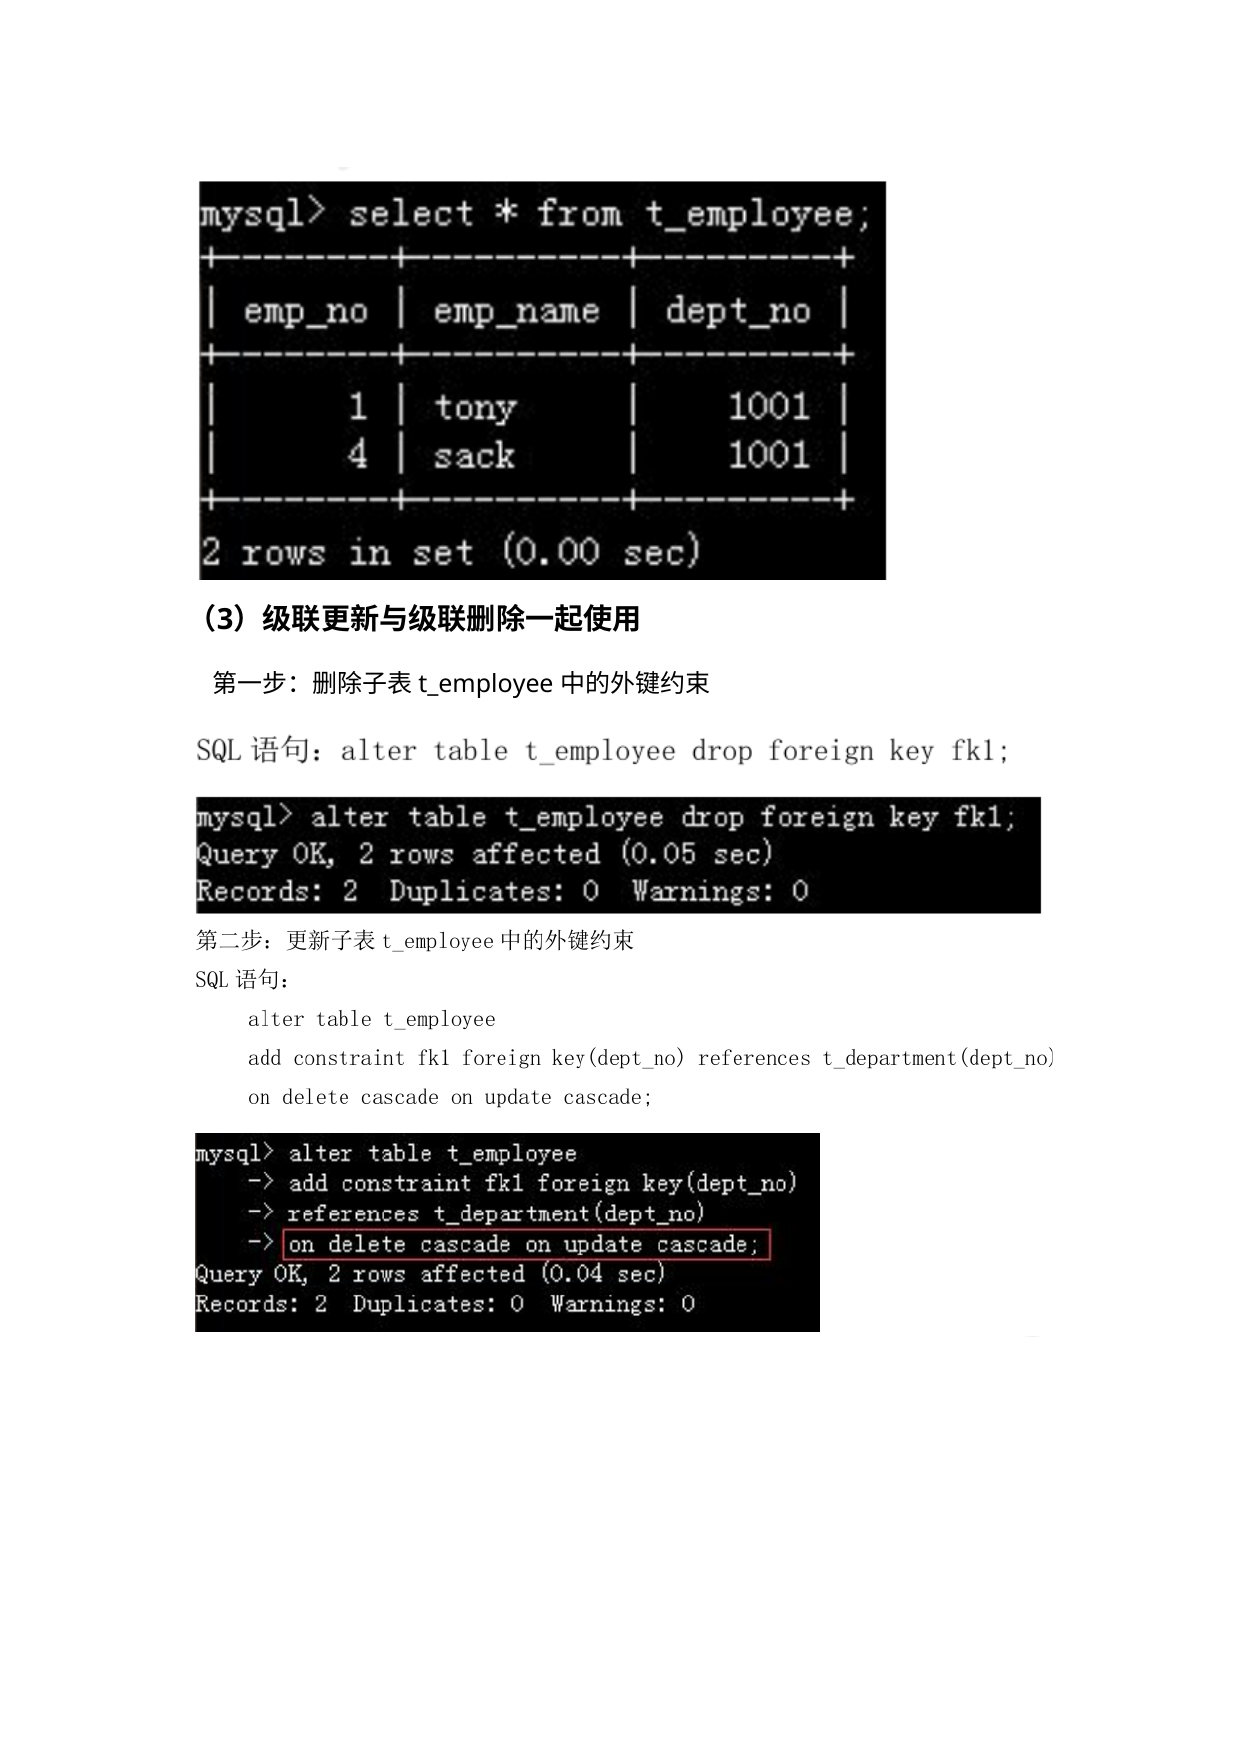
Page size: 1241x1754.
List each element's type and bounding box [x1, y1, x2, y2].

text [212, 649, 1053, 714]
picture [187, 923, 1053, 1337]
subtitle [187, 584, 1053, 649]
picture [187, 167, 891, 580]
picture [187, 727, 1053, 915]
